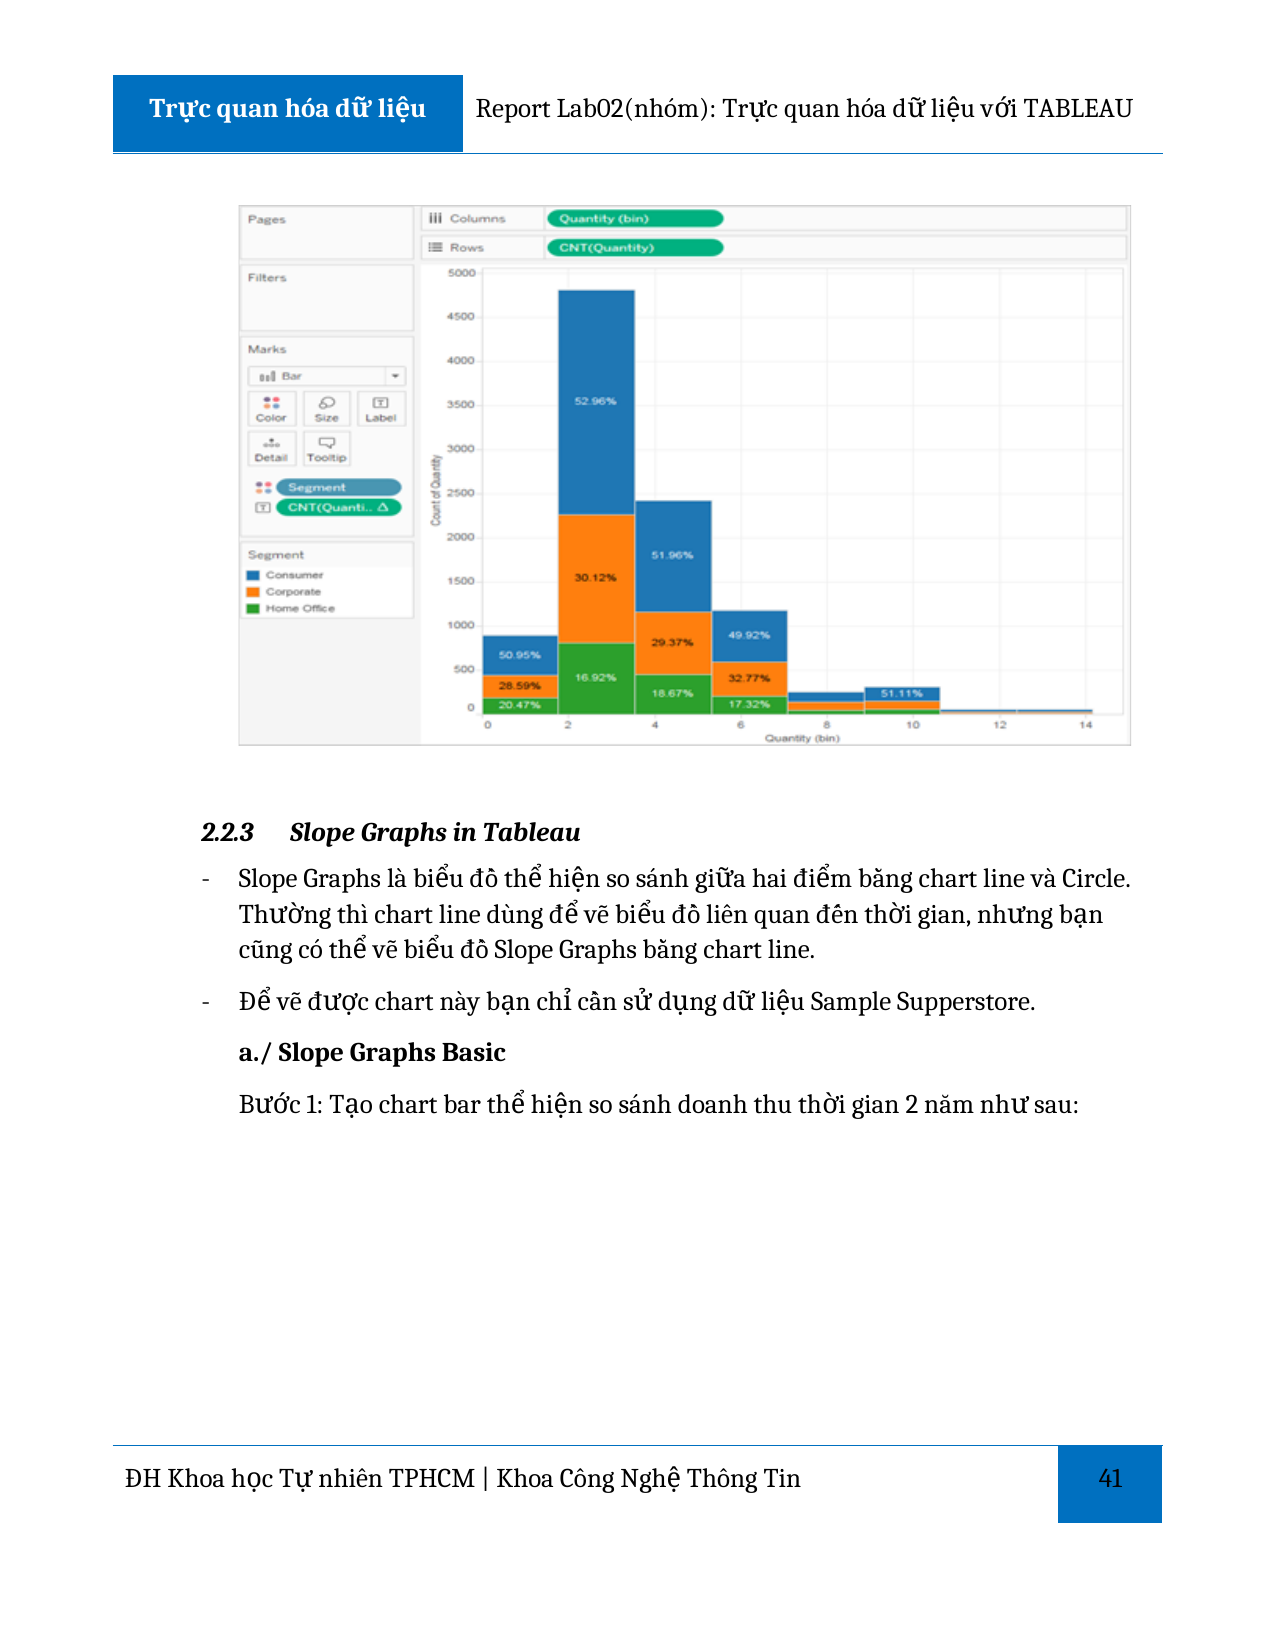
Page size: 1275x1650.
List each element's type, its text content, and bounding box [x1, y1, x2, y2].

list Để vẽ được chart này bạn chỉ cần sử dụng dữ liệu Sample Supperstore. [201, 986, 1162, 1017]
list Slope Graphs là biểu đồ thể hiện so sánh giữa hai điểm bằng chart line và Circle. Thường thì chart line dùng để vẽ biểu đồ liên quan đến thời gian, nhưng bạn cũng có thể vẽ biểu đồ Slope Graphs bằng chart line. [201, 863, 1162, 966]
list Bước 1: Tạo chart bar thể hiện so sánh doanh thu thời gian 2 năm như sau: [239, 1089, 1162, 1120]
subtitle Slope Graphs in Tableau [201, 817, 1162, 848]
list a./ Slope Graphs Basic [239, 1037, 1162, 1068]
picture [238, 205, 1132, 746]
